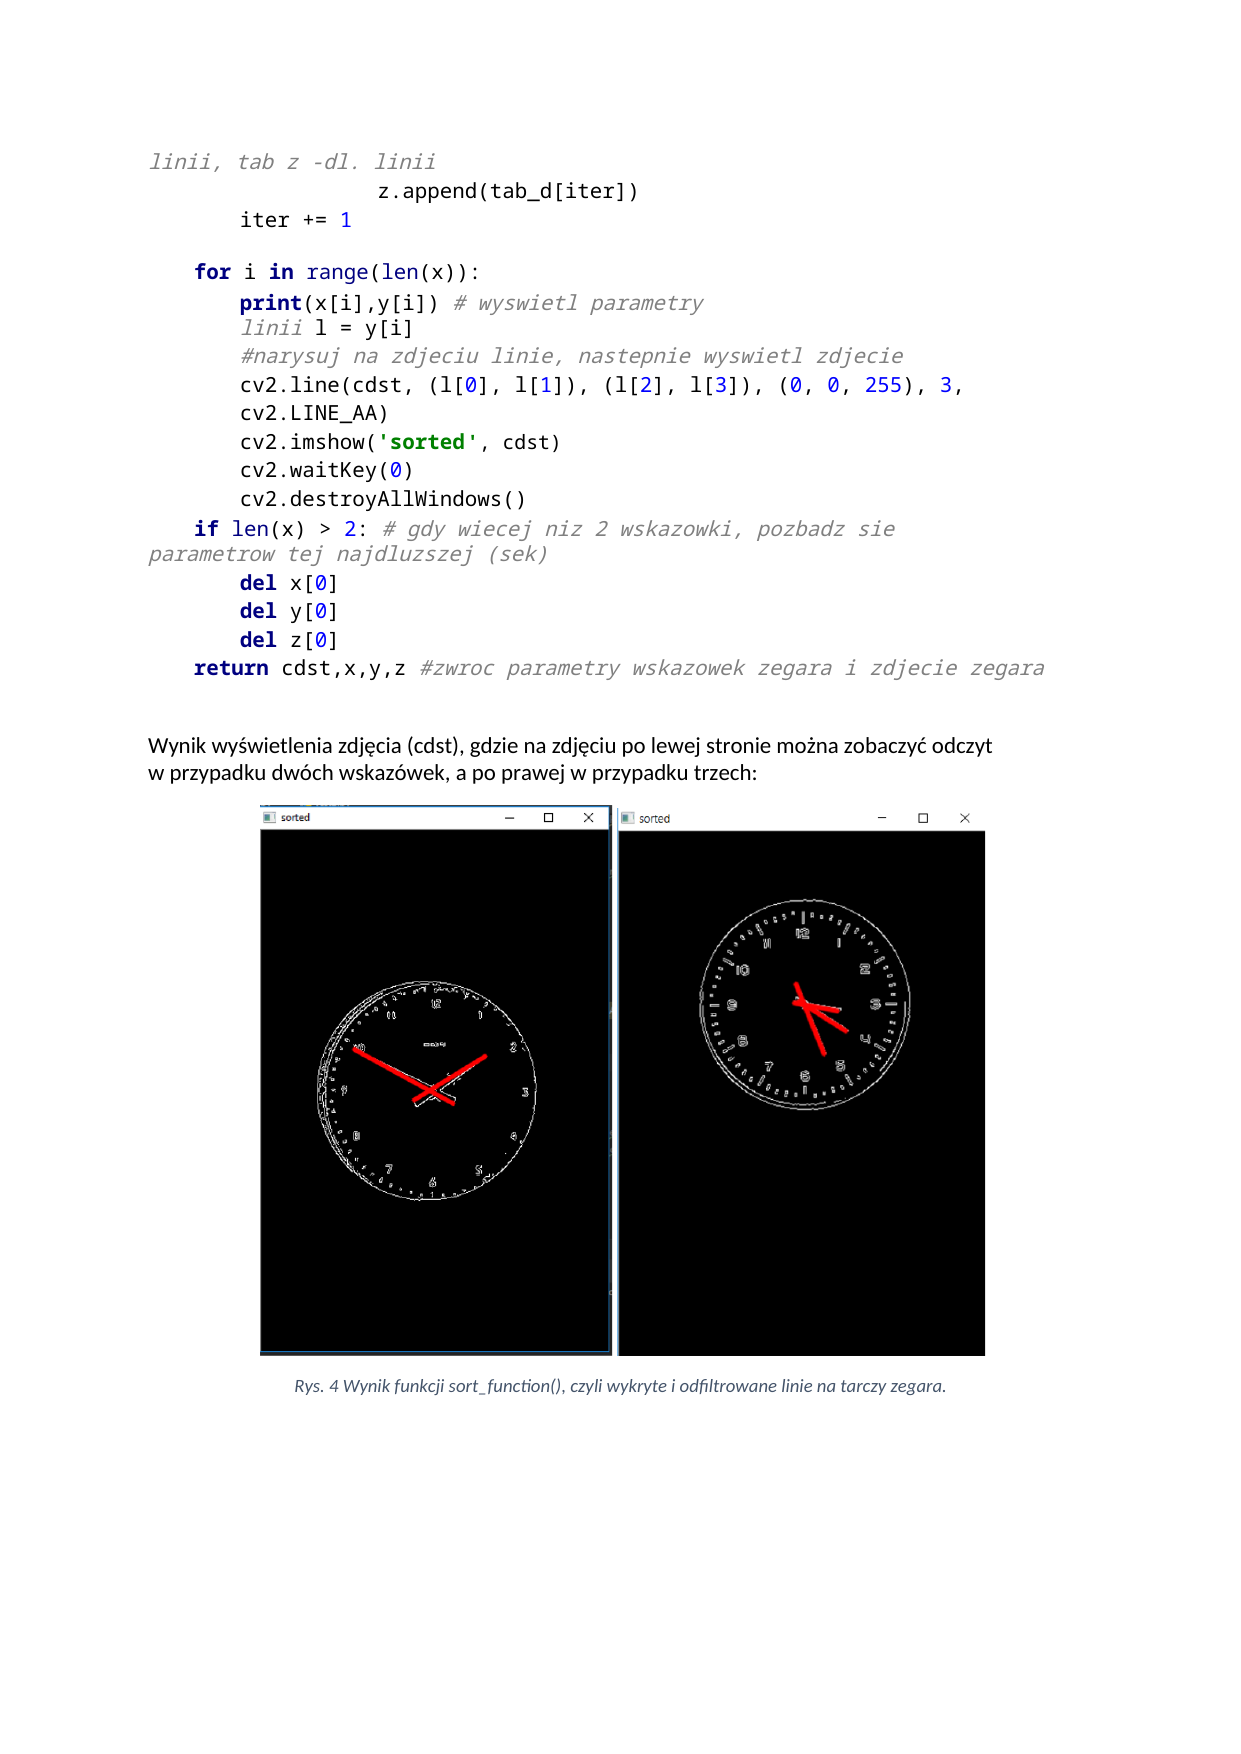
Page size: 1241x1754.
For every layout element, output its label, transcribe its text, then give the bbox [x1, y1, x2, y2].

text cv2.waitKey(0) [239, 455, 1094, 484]
text del y[0] [239, 596, 1094, 625]
text print(x[i],y[i]) # wyswietl parametry linii l = y[i] [239, 289, 731, 341]
picture [260, 805, 985, 1356]
text Wynik wyświetlenia zdjęcia (cdst), gdzie na zdjęciu po lewej stronie można zobaczyć odczyt w przypadku dwóch wskazówek, a po prawej w przypadku trzech: [148, 733, 1014, 786]
text cv2.imshow('sorted ', cdst) [239, 427, 1094, 455]
text z.append(tab_d[iter]) [377, 176, 1094, 204]
text iter += 1 [239, 204, 1094, 233]
text #narysuj na zdjeciu linie, nastepnie wyswietl zdjecie [239, 341, 1094, 370]
text if len(x) > 2: # gdy wiecej niz 2 wskazowki, pozbadz sie parametrow tej najdluzszej (sek) [148, 516, 1019, 568]
text linii, tab z -dl. linii [148, 147, 1094, 176]
text cv2.line(cdst, (l[0], l[1]), (l[2], l[3]), (0, 0, 255), 3, cv2.LINE_AA) [239, 370, 1094, 427]
text cv2.destroyAllWindows() [239, 484, 1094, 512]
text del z[0] [239, 625, 1094, 653]
text del x[0] [239, 568, 1094, 596]
text Rys. 4 Wynik funkcji sort_function(), czyli wykryte i odfiltrowane linie na tarczy zegara. [148, 1374, 1094, 1397]
text return cdst,x,y,z #zwroc parametry wskazowek zegara i zdjecie zegara [194, 653, 1094, 682]
text for i in range(len(x)): [194, 257, 1094, 285]
